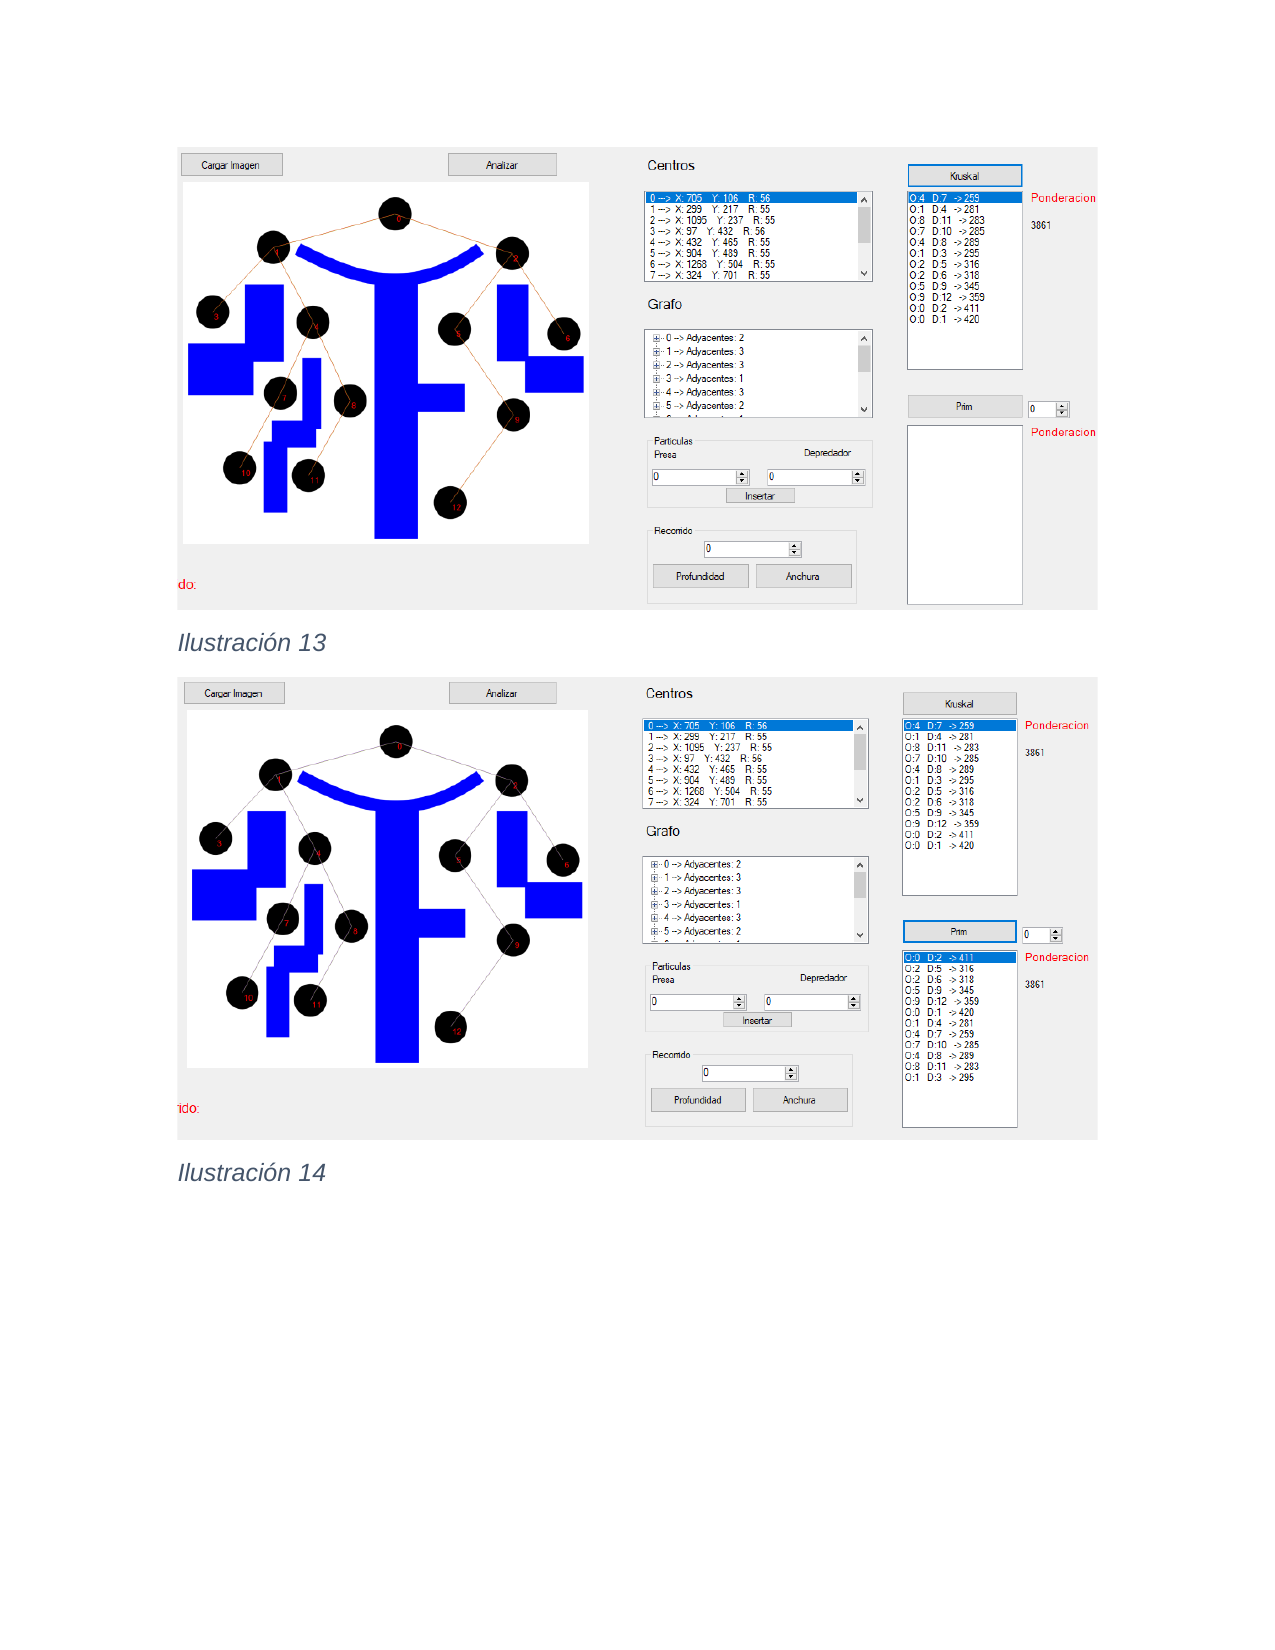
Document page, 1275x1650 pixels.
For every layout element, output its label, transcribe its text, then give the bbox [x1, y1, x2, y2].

picture [177, 677, 1098, 1140]
picture [177, 147, 1098, 610]
